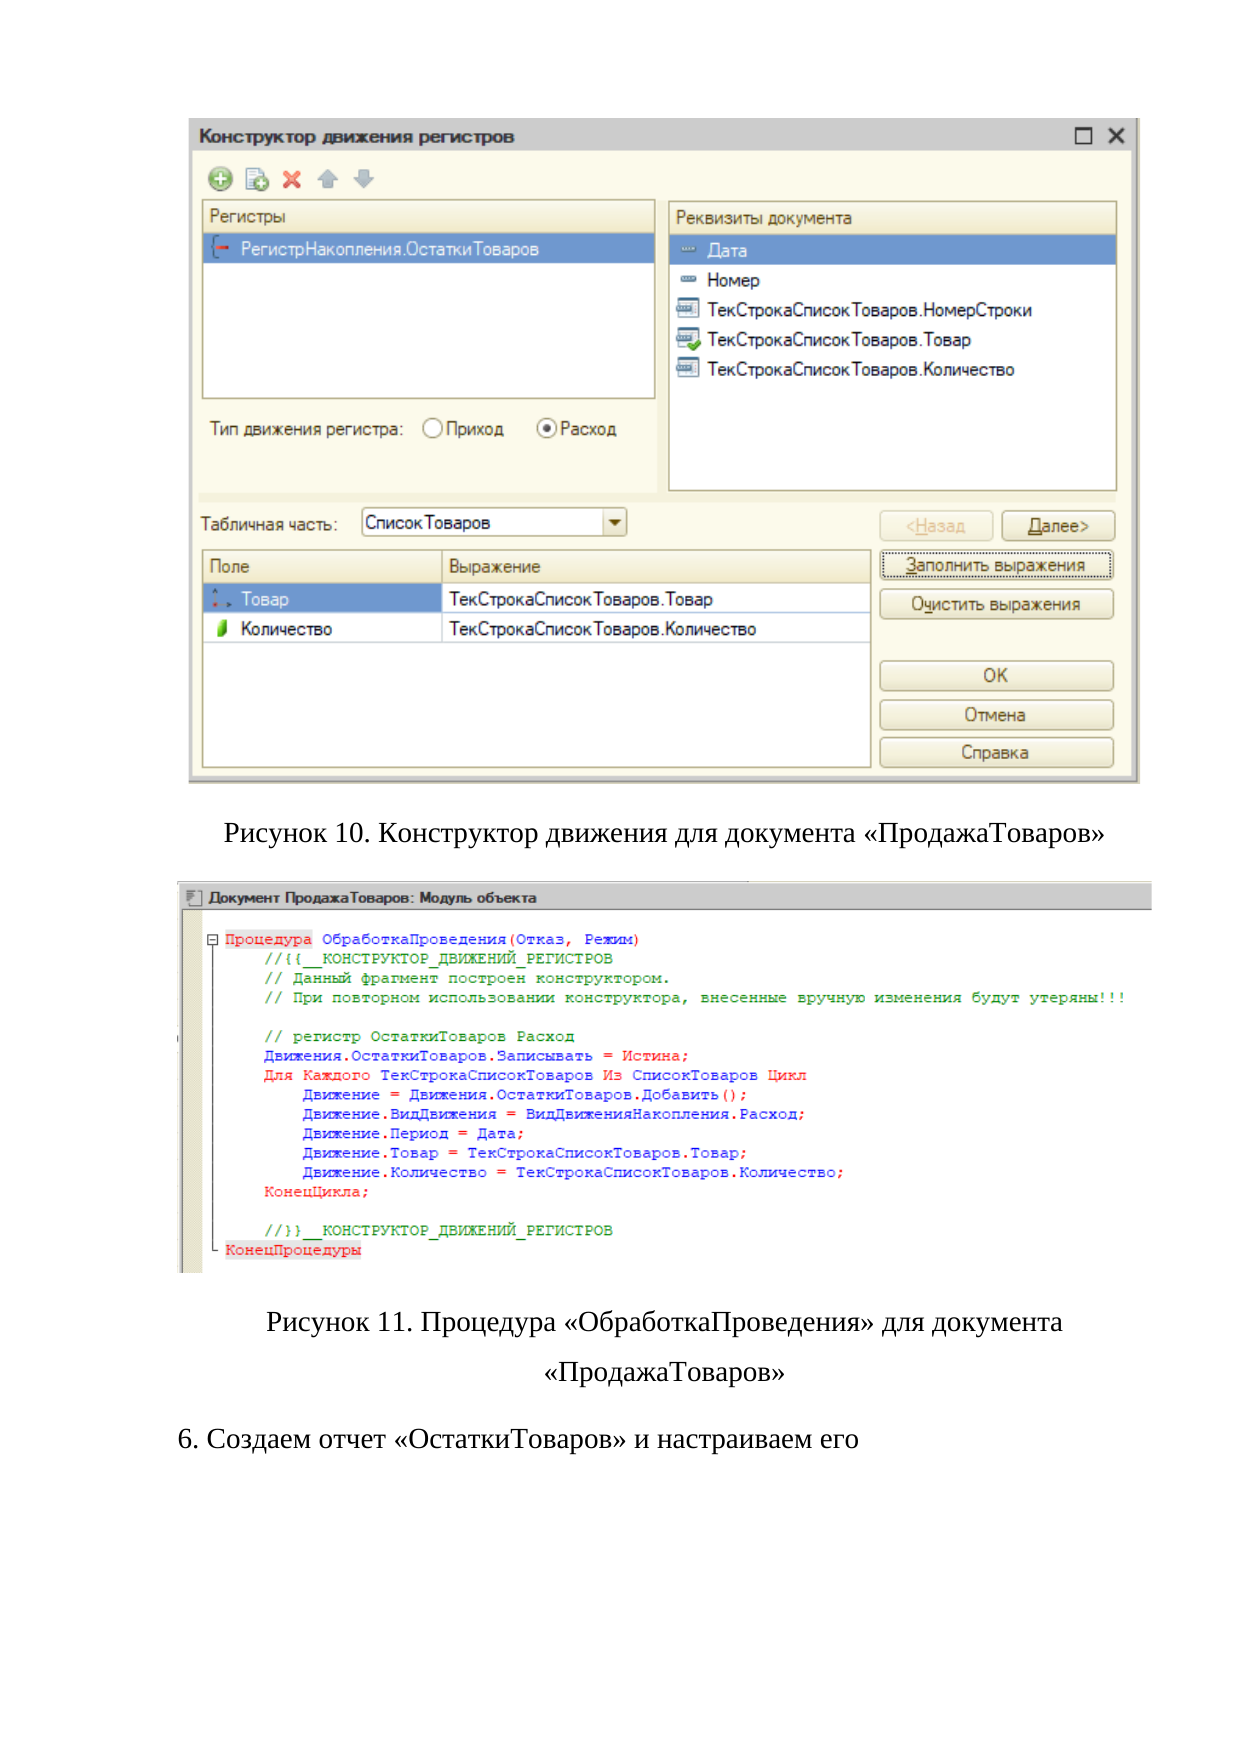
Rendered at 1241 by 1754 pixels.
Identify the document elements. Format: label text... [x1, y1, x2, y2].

picture [177, 881, 1152, 1273]
text Рисунок 10. Конструктор движения для документа «ПродажаТоваров» [177, 815, 1152, 848]
text 6. Создаем отчет «ОстаткиТоваров» и настраиваем его [177, 1421, 1152, 1455]
text Рисунок 11. Процедура «ОбработкаПроведения» для документа «ПродажаТоваров» [177, 1304, 1152, 1388]
picture [188, 118, 1141, 784]
